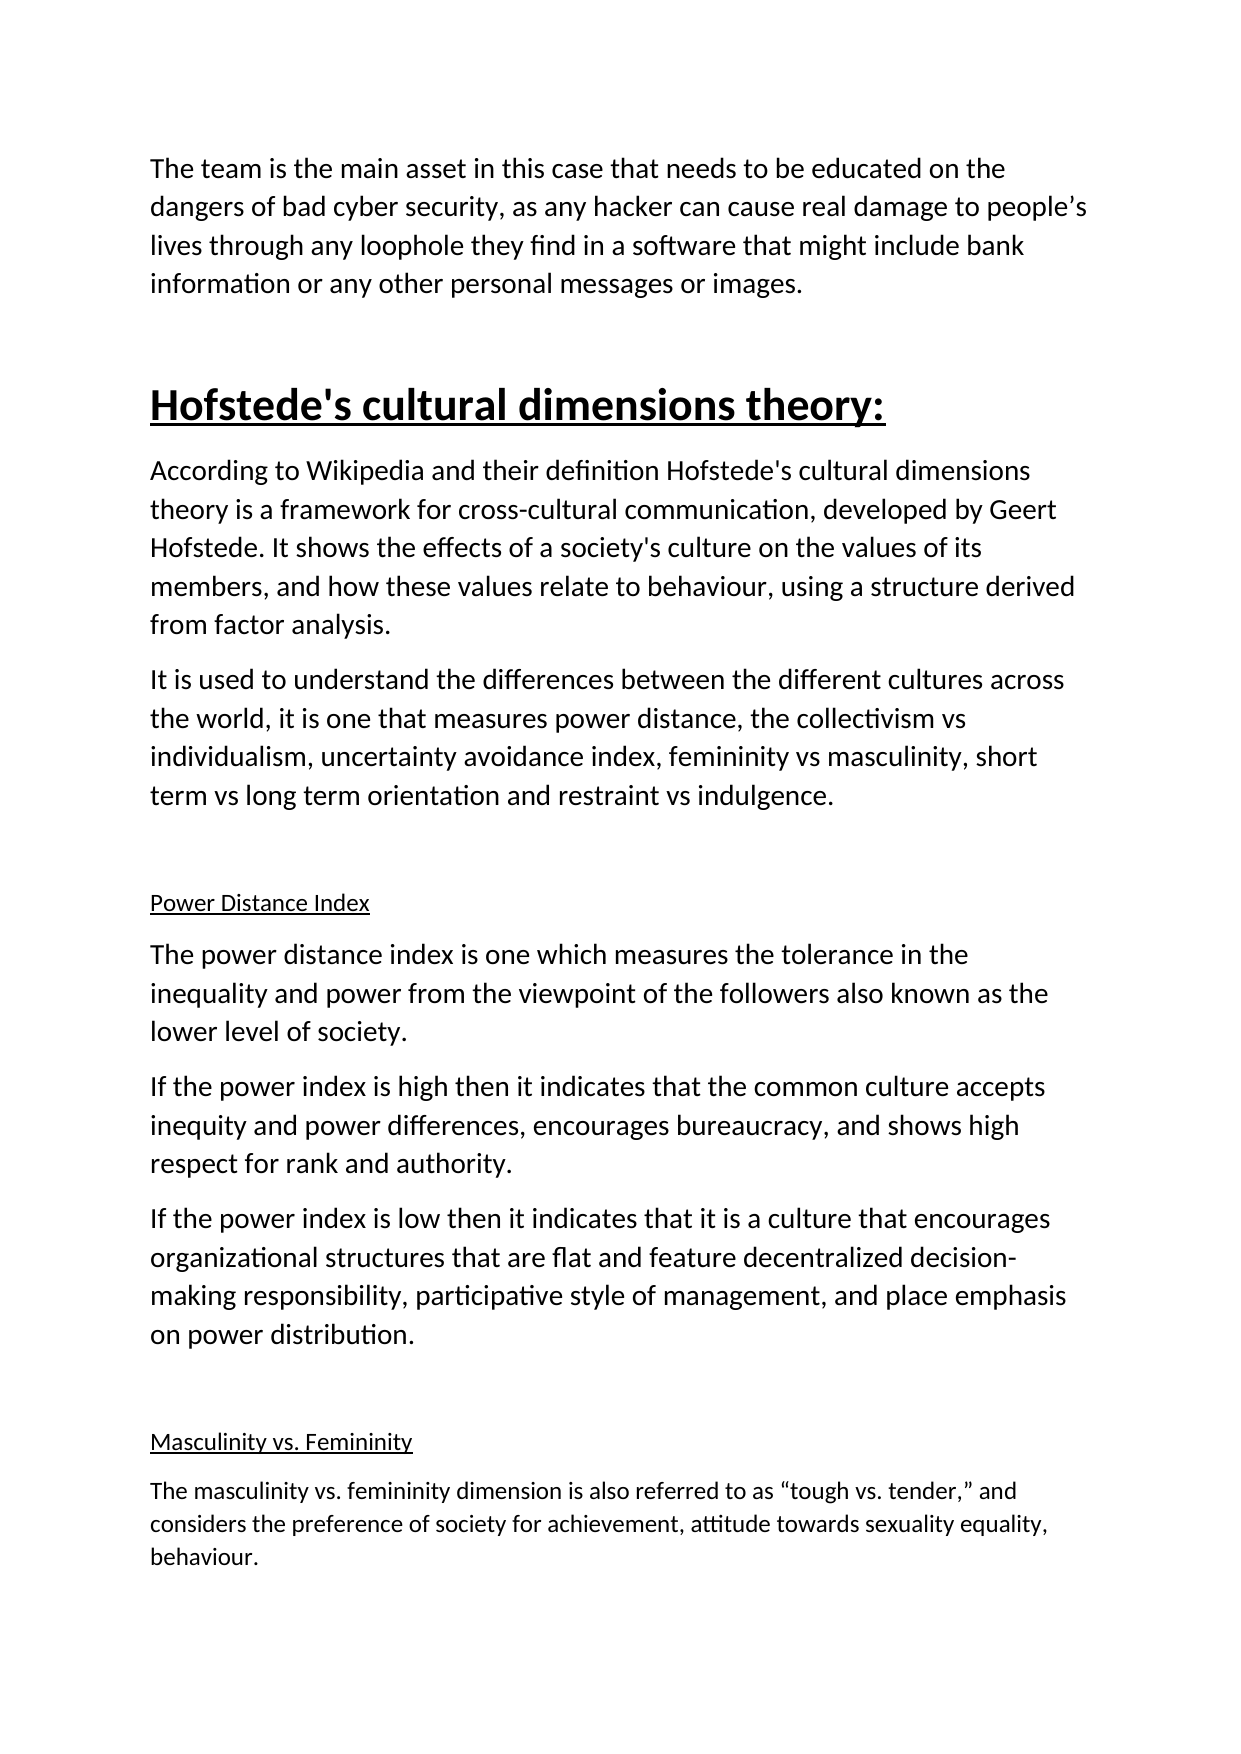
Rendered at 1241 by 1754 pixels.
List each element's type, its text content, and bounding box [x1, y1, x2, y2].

text Hofstede's cultural dimensions theory: [150, 376, 1090, 431]
text The team is the main asset in this case that needs to be educated on the dangers of bad cyber security, as any hacker can cause real damage to people’s lives through any loophole they find in a software that might include bank information or any other personal messages or images. [150, 150, 1090, 301]
text If the power index is low then it indicates that it is a culture that encourages organizational structures that are flat and feature decentralized decision-making responsibility, participative style of management, and place emphasis on power distribution. [150, 1200, 1090, 1351]
text If the power index is high then it indicates that the common culture accepts inequity and power differences, encourages bureaucracy, and shows high respect for rank and authority. [150, 1068, 1090, 1181]
text Masculinity vs. Femininity [150, 1426, 1090, 1456]
text According to Wikipedia and their definition Hofstede's cultural dimensions theory is a framework for cross-cultural communication, developed by Geert Hofstede. It shows the effects of a society's culture on the values of its members, and how these values relate to behaviour, using a structure derived from factor analysis. [150, 452, 1090, 642]
text The masculinity vs. femininity dimension is also referred to as “tough vs. tender,” and considers the preference of society for achievement, attitude towards sexuality equality, behaviour. [150, 1476, 1090, 1572]
text It is used to understand the differences between the different cultures across the world, it is one that measures power distance, the collectivism vs individualism, uncertainty avoidance index, femininity vs masculinity, short term vs long term orientation and restraint vs indulgence. [150, 661, 1090, 812]
text The power distance index is one which measures the tolerance in the inequality and power from the viewpoint of the followers also known as the lower level of society. [150, 936, 1090, 1049]
text Power Distance Index [150, 887, 1090, 917]
